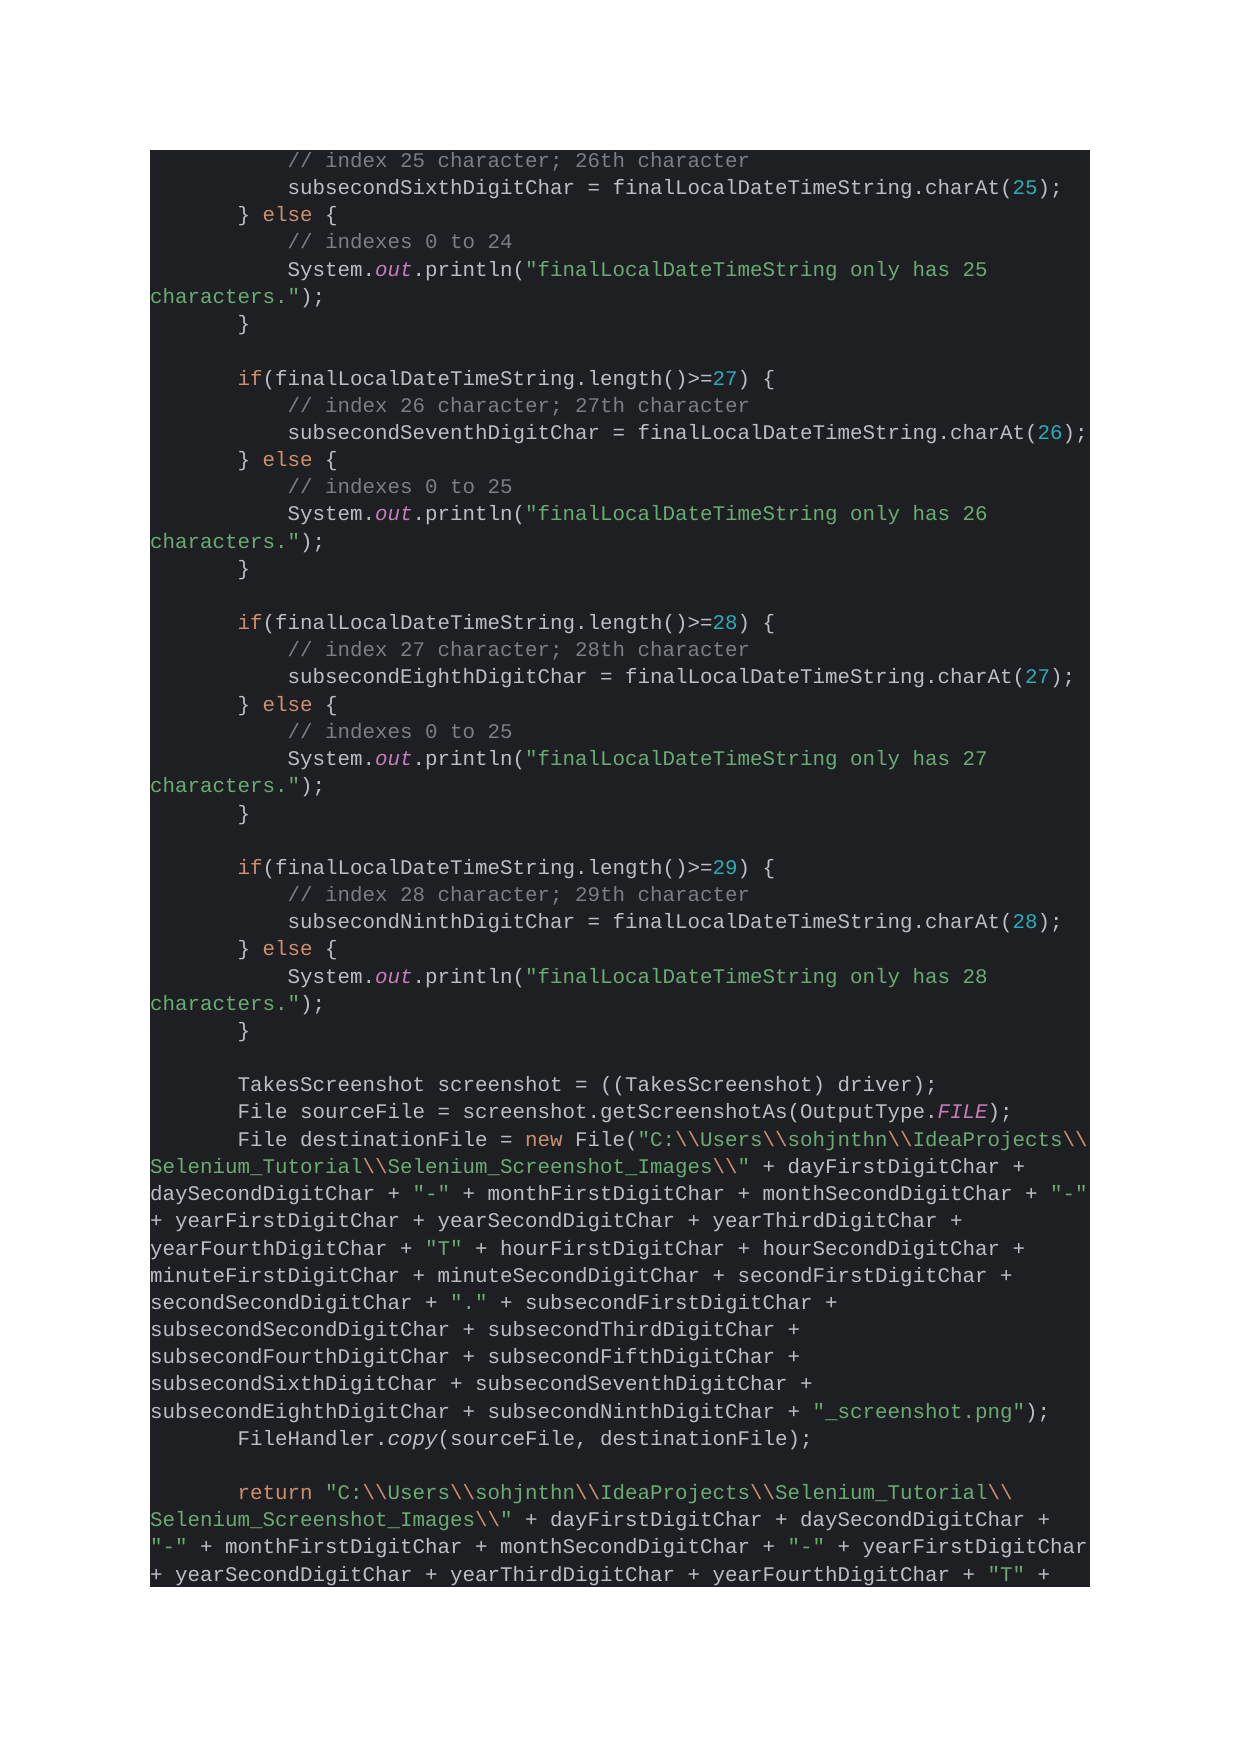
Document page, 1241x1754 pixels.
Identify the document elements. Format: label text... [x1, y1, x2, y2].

text // indexes 0 to 25 [150, 721, 1090, 744]
text File sourceFile = screenshot.getScreenshotAs(OutputType.FILE); [150, 1102, 1090, 1125]
text } [150, 558, 1090, 581]
text // index 25 character; 26th character [150, 150, 1090, 174]
text // index 27 character; 28th character [150, 639, 1090, 663]
text } else { [150, 449, 1090, 473]
text } [150, 1020, 1090, 1044]
text if(finalLocalDateTimeString.length()>=28) { [150, 612, 1090, 636]
text System.out.println("finalLocalDateTimeString only has 26 characters."); [150, 503, 1090, 554]
text if(finalLocalDateTimeString.length()>=29) { [150, 857, 1090, 881]
text subsecondSeventhDigitChar = finalLocalDateTimeString.charAt(26); [150, 422, 1090, 446]
text } else { [150, 694, 1090, 717]
text System.out.println("finalLocalDateTimeString only has 27 characters."); [150, 748, 1090, 799]
text } else { [150, 204, 1090, 228]
text subsecondEighthDigitChar = finalLocalDateTimeString.charAt(27); [150, 667, 1090, 690]
text System.out.println("finalLocalDateTimeString only has 25 characters."); [150, 259, 1090, 309]
text System.out.println("finalLocalDateTimeString only has 28 characters."); [150, 966, 1090, 1016]
text } [150, 313, 1090, 337]
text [150, 1482, 1090, 1587]
text // indexes 0 to 24 [150, 232, 1090, 255]
text // index 28 character; 29th character [150, 884, 1090, 908]
text File destinationFile = new File("C:\\Users\\sohjnthn\\IdeaProjects\\Selenium_Tutorial\\Selenium_Screenshot_Images\\" + dayFirstDigitChar + daySecondDigitChar + "-" + monthFirstDigitChar + monthSecondDigitChar + "-" + yearFirstDigitChar + yearSecondDigitChar + yearThirdDigitChar + yearFourthDigitChar + "T" + hourFirstDigitChar + hourSecondDigitChar + minuteFirstDigitChar + minuteSecondDigitChar + secondFirstDigitChar + secondSecondDigitChar + "." + subsecondFirstDigitChar + subsecondSecondDigitChar + subsecondThirdDigitChar + subsecondFourthDigitChar + subsecondFifthDigitChar + subsecondSixthDigitChar + subsecondSeventhDigitChar + subsecondEighthDigitChar + subsecondNinthDigitChar + "_screenshot.png"); [150, 1129, 1090, 1424]
text TakesScreenshot screenshot = ((TakesScreenshot) driver); [150, 1074, 1090, 1098]
text if(finalLocalDateTimeString.length()>=27) { [150, 367, 1090, 391]
text subsecondSixthDigitChar = finalLocalDateTimeString.charAt(25); [150, 177, 1090, 201]
text // index 26 character; 27th character [150, 395, 1090, 418]
text } [150, 802, 1090, 826]
text subsecondNinthDigitChar = finalLocalDateTimeString.charAt(28); [150, 911, 1090, 935]
text } else { [150, 938, 1090, 962]
text FileHandler.copy(sourceFile, destinationFile); [150, 1428, 1090, 1451]
text // indexes 0 to 25 [150, 476, 1090, 500]
